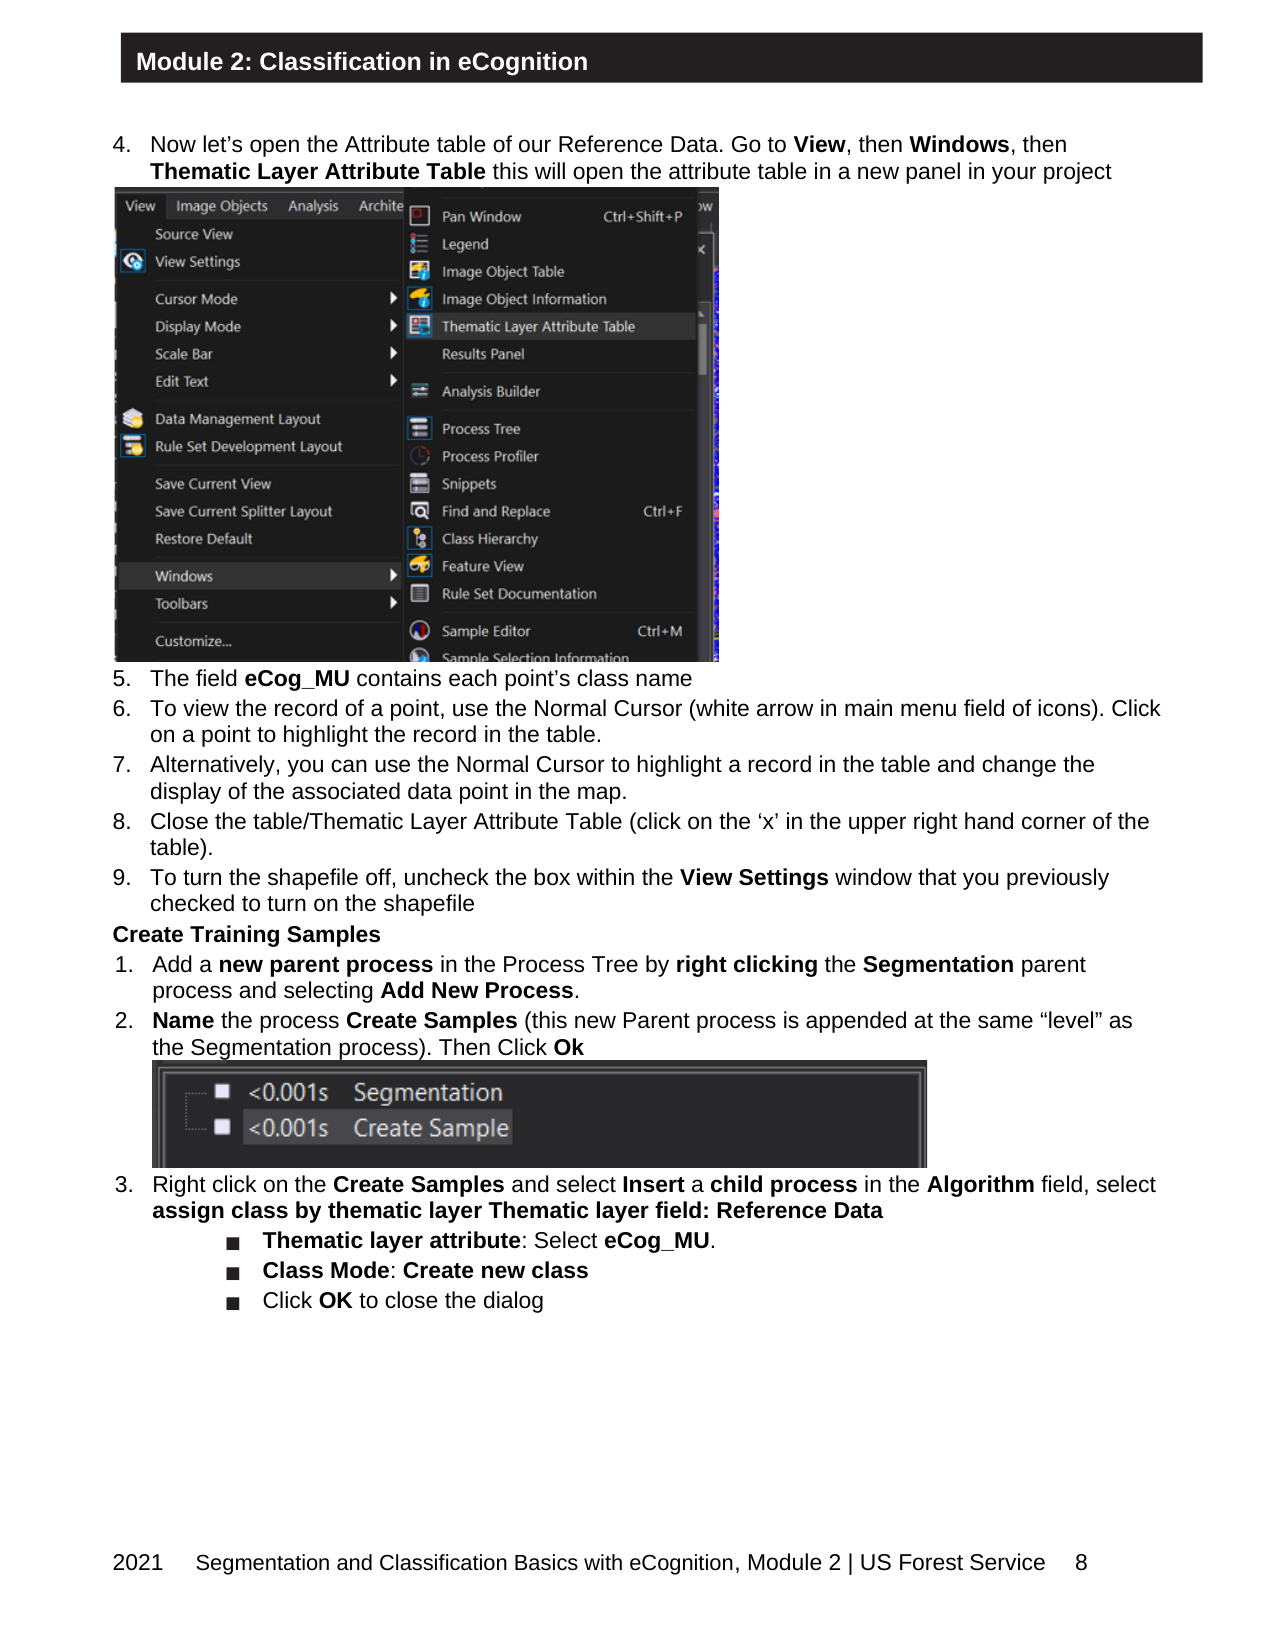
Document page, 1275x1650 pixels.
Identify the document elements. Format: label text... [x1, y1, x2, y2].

picture [152, 1060, 928, 1168]
list Thematic layer attribute: Select eCog_MU. [225, 1227, 1162, 1254]
list Class Mode: Create new class [225, 1257, 1162, 1284]
list Alternatively, you can use the Normal Cursor to highlight a record in the table and change the display of the associated data point in the map. [112, 751, 1162, 804]
picture [114, 187, 719, 662]
list Add a new parent process in the Process Tree by right clicking the Segmentation parent process and selecting Add New Process. [114, 951, 1162, 1004]
list To turn the shapefile off, uncheck the box within the View Settings window that you previously checked to turn on the shapefile [112, 864, 1162, 917]
list Click OK to close the dialog [225, 1287, 1162, 1314]
list Now let’s open the Attribute table of our Reference Data. Go to View, then Windows, then Thematic Layer Attribute Table this will open the attribute table in a new panel in your project [112, 131, 1162, 184]
list To view the record of a point, use the Normal Cursor (white arrow in main menu field of icons). Click on a point to highlight the record in the table. [112, 695, 1162, 748]
list The field eCog_MU contains each point’s class name [112, 665, 1162, 691]
subtitle Create Training Samples [112, 921, 1162, 947]
list Close the table/Thematic Layer Attribute Table (click on the ‘x’ in the upper right hand corner of the table). [112, 808, 1162, 860]
list Right click on the Create Samples and select Insert a child process in the Algorithm field, select assign class by thematic layer Thematic layer field: Reference Data [114, 1171, 1162, 1224]
